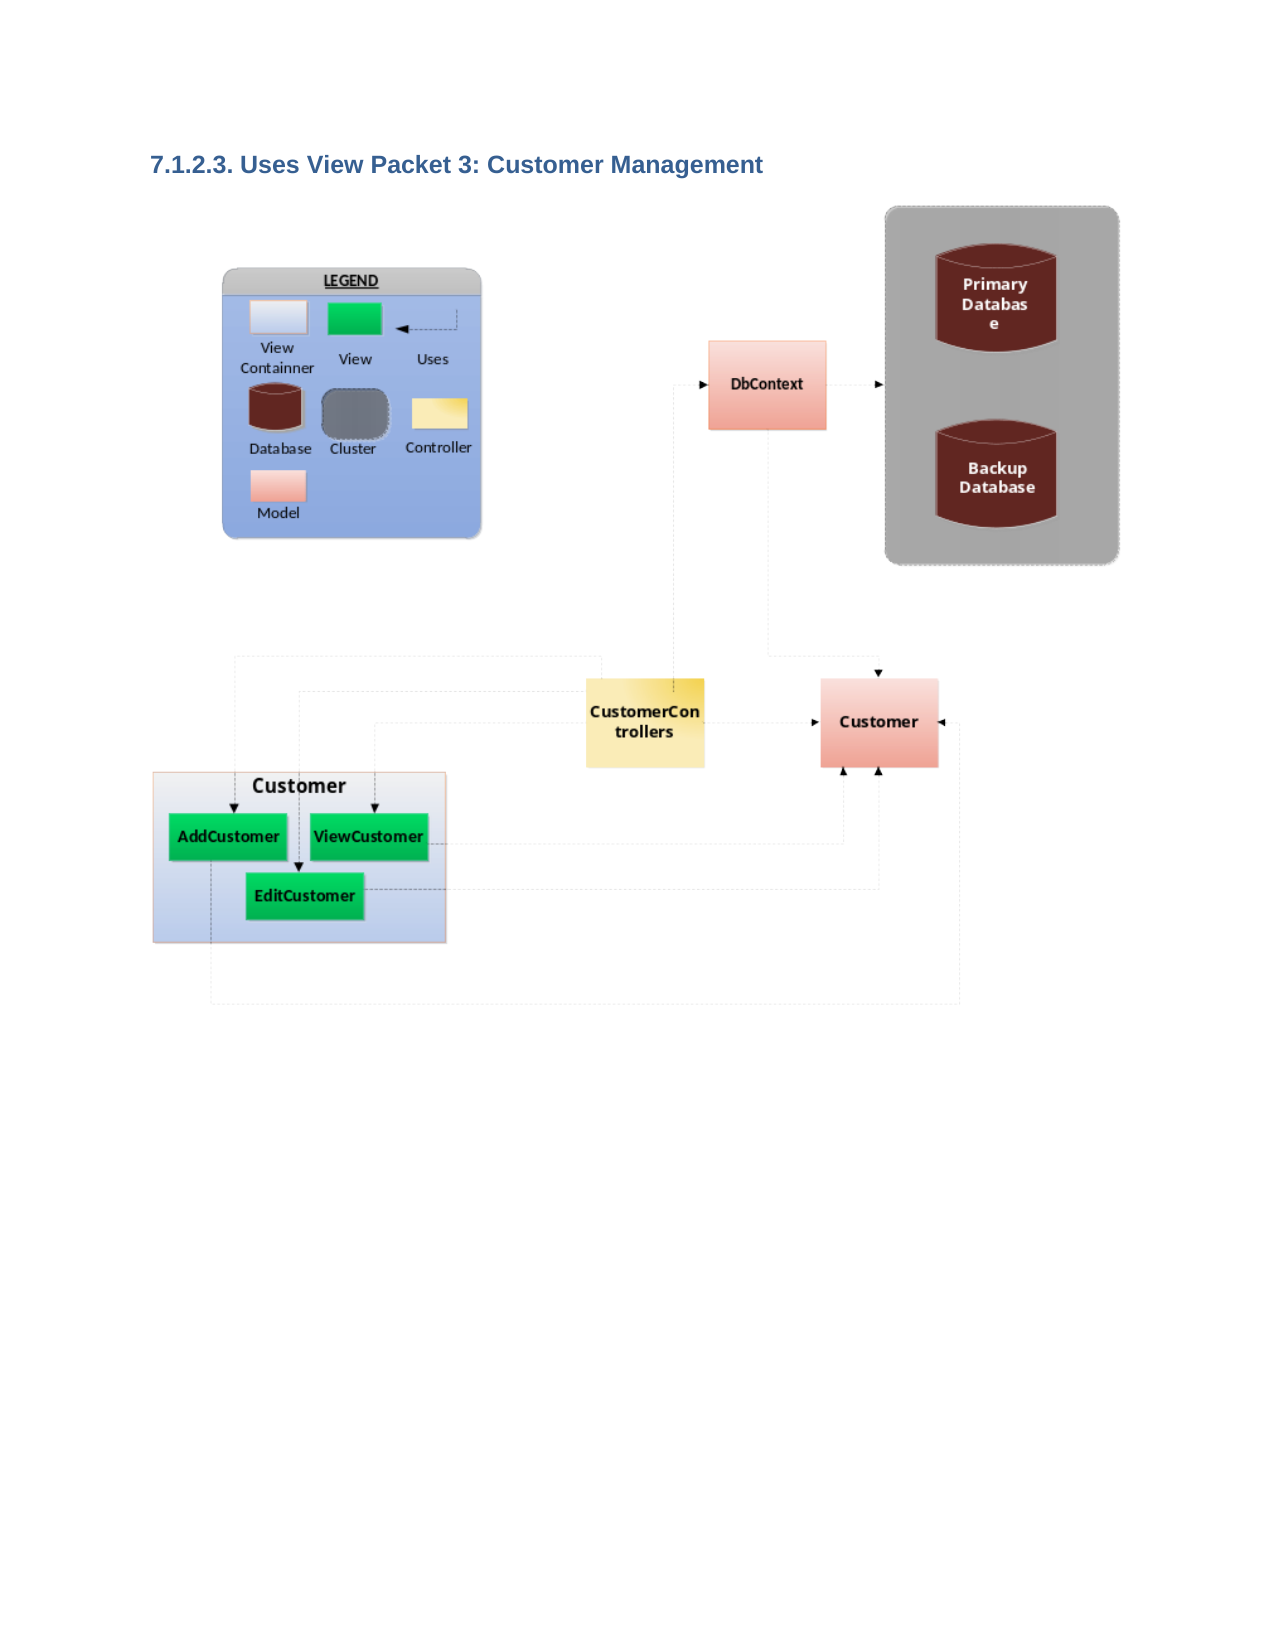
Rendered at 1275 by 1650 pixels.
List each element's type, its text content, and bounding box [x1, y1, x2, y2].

subtitle Uses View Packet 3: Customer Management [150, 150, 1125, 179]
